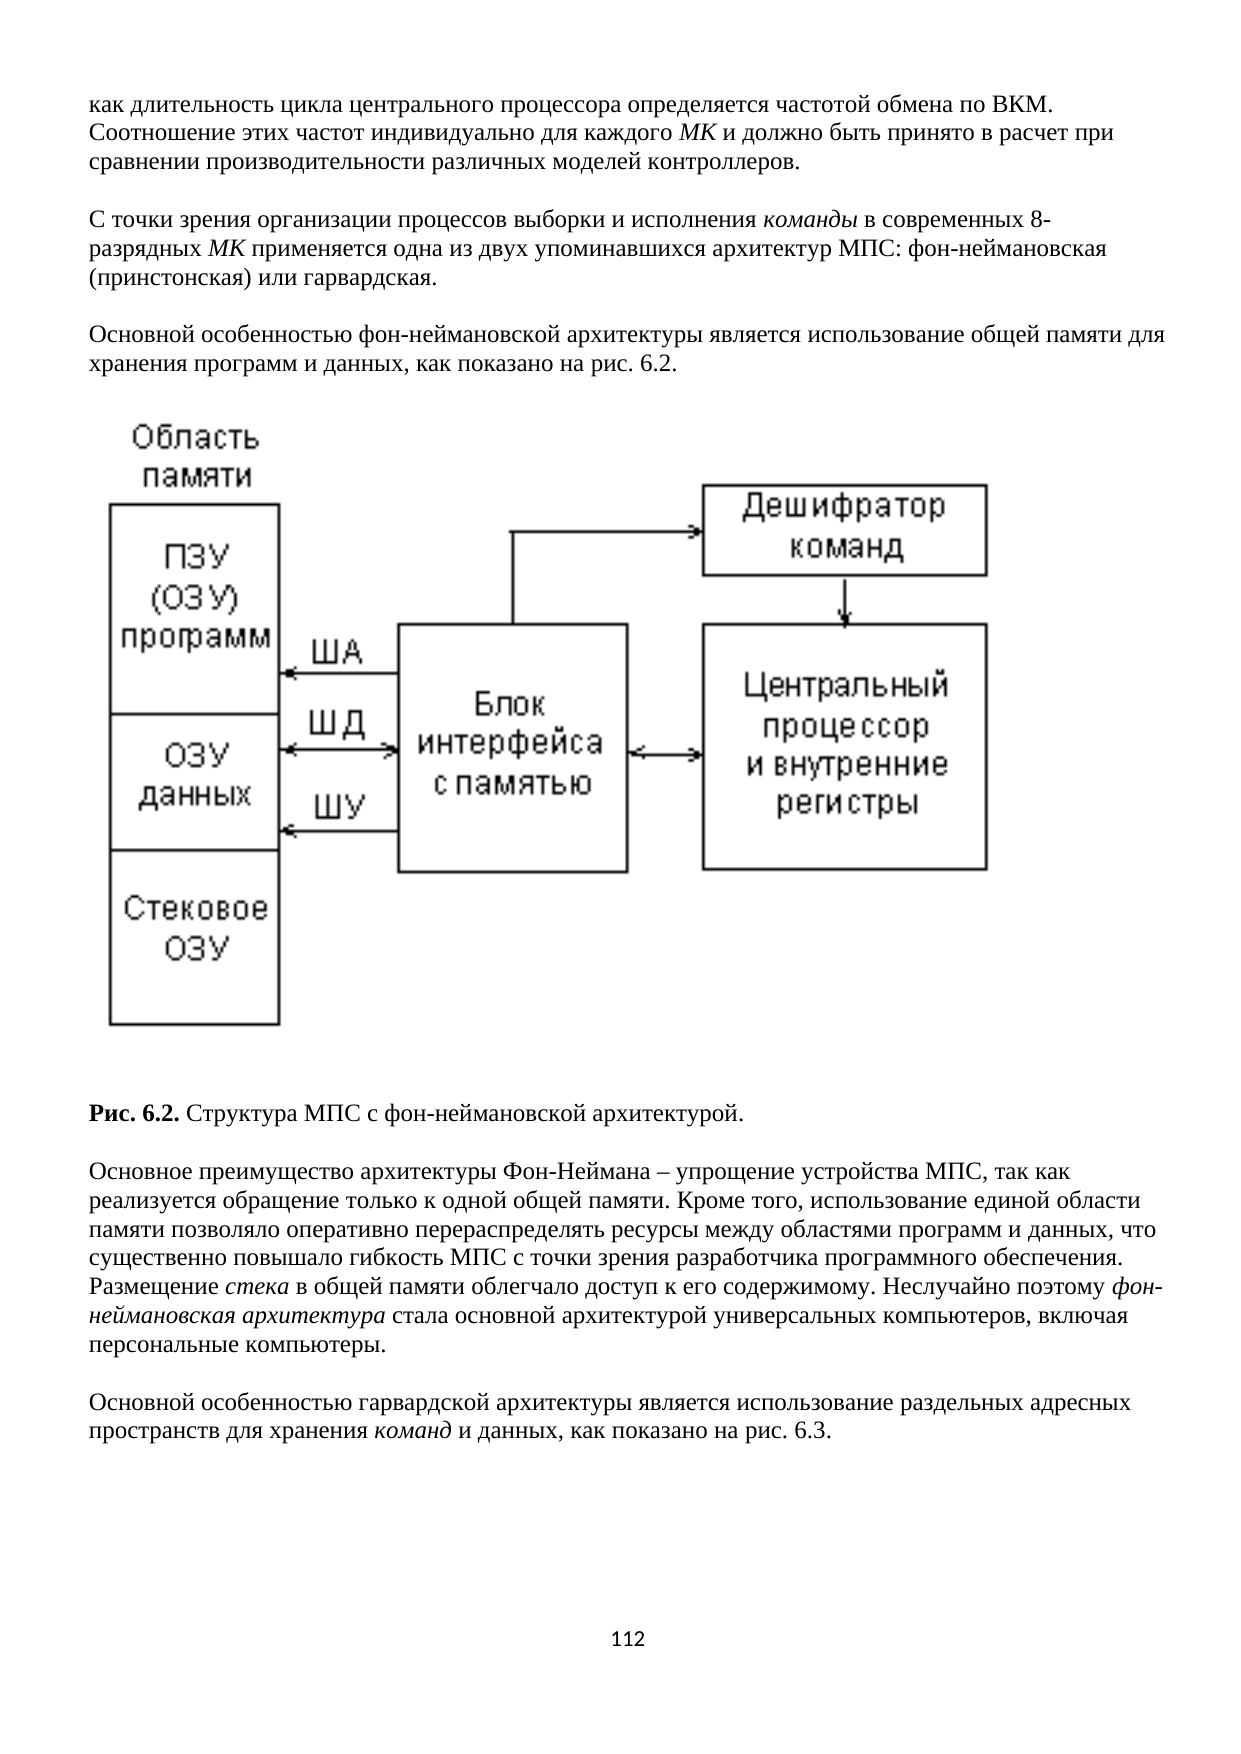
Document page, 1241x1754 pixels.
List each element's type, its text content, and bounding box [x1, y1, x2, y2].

picture [88, 406, 1013, 1043]
text С точки зрения организации процессов выборки и исполнения команды в современных 8-разрядных МК применяется одна из двух упоминавшихся архитектур МПС: фон-неймановская (принстонская) или гарвардская. [89, 204, 1167, 290]
text Рис. 6.2. Структура МПС с фон-неймановской архитектурой. [89, 1063, 1167, 1127]
text Основное преимущество архитектуры Фон-Неймана – упрощение устройства МПС, так как реализуется обращение только к одной общей памяти. Кроме того, использование единой области памяти позволяло оперативно перераспределять ресурсы между областями программ и данных, что существенно повышало гибкость МПС с точки зрения разработчика программного обеспечения. Размещение стека в общей памяти облегчало доступ к его содержимому. Неслучайно поэтому фон-неймановская архитектура стала основной архитектурой универсальных компьютеров, включая персональные компьютеры. [89, 1156, 1167, 1357]
text Основной особенностью фон-неймановской архитектуры является использование общей памяти для хранения программ и данных, как показано на рис. 6.2. [89, 319, 1167, 377]
text Основной особенностью гарвардской архитектуры является использование раздельных адресных пространств для хранения команд и данных, как показано на рис. 6.3. [89, 1387, 1167, 1444]
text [89, 89, 1167, 175]
